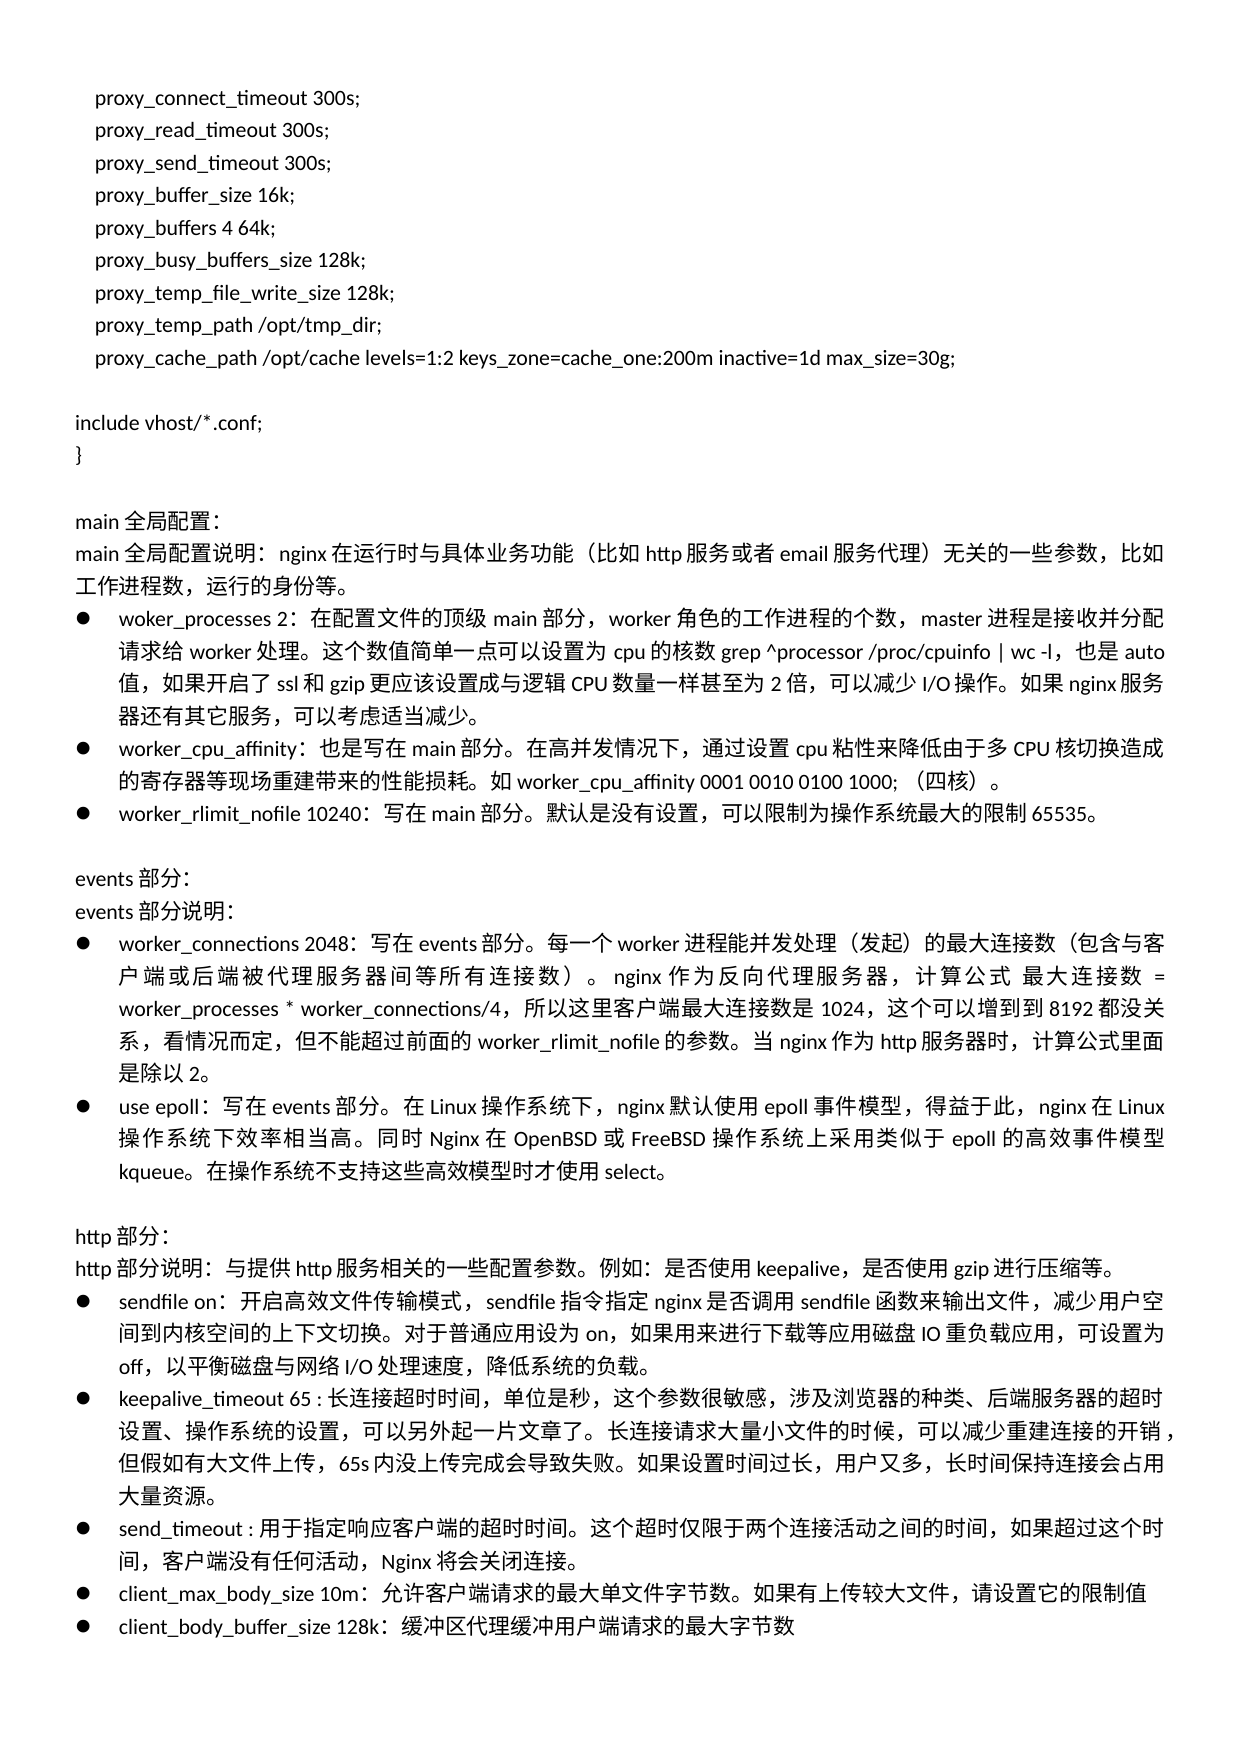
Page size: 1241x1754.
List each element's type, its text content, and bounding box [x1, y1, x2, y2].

text http部分说明：与提供http服务相关的一些配置参数。例如：是否使用keepalive，是否使用gzip进行压缩等。 [75, 1251, 1165, 1283]
text main全局配置： [75, 503, 1165, 536]
text proxy_temp_file_write_size 128k; [75, 276, 1165, 308]
text } [75, 438, 1165, 471]
text proxy_connect_timeout 300s; [75, 81, 1165, 113]
list worker_connections 2048：写在events部分。每一个worker进程能并发处理（发起）的最大连接数（包含与客户端或后端被代理服务器间等所有连接数）。nginx作为反向代理服务器，计算公式 最大连接数 = worker_processes * worker_connections/4，所以这里客户端最大连接数是1024，这个可以增到到8192都没关系，看情况而定，但不能超过前面的worker_rlimit_nofile的参数。当nginx作为http服务器时，计算公式里面是除以2。 [75, 926, 1165, 1088]
list sendfile on：开启高效文件传输模式，sendfile指令指定nginx是否调用sendfile函数来输出文件，减少用户空间到内核空间的上下文切换。对于普通应用设为 on，如果用来进行下载等应用磁盘IO重负载应用，可设置为off，以平衡磁盘与网络I/O处理速度，降低系统的负载。 [75, 1283, 1165, 1381]
text proxy_read_timeout 300s; [75, 113, 1165, 146]
list worker_rlimit_nofile 10240：写在main部分。默认是没有设置，可以限制为操作系统最大的限制65535。 [75, 796, 1165, 828]
list worker_cpu_affinity：也是写在main部分。在高并发情况下，通过设置cpu粘性来降低由于多CPU核切换造成的寄存器等现场重建带来的性能损耗。如worker_cpu_affinity 0001 0010 0100 1000; （四核）。 [75, 731, 1165, 796]
text proxy_buffer_size 16k; [75, 178, 1165, 211]
text events部分： [75, 861, 1165, 893]
list woker_processes 2：在配置文件的顶级main部分，worker角色的工作进程的个数，master进程是接收并分配请求给worker处理。这个数值简单一点可以设置为cpu的核数grep ^processor /proc/cpuinfo | wc -l，也是 auto 值，如果开启了ssl和gzip更应该设置成与逻辑CPU数量一样甚至为2倍，可以减少I/O操作。如果nginx服务器还有其它服务，可以考虑适当减少。 [75, 601, 1165, 731]
text main全局配置说明：nginx在运行时与具体业务功能（比如http服务或者email服务代理）无关的一些参数，比如工作进程数，运行的身份等。 [75, 536, 1165, 601]
text include vhost/*.conf; [75, 406, 1165, 438]
text proxy_send_timeout 300s; [75, 146, 1165, 178]
list use epoll：写在events部分。在Linux操作系统下，nginx默认使用epoll事件模型，得益于此，nginx在Linux操作系统下效率相当高。同时Nginx在OpenBSD或FreeBSD操作系统上采用类似于epoll的高效事件模型kqueue。在操作系统不支持这些高效模型时才使用select。 [75, 1088, 1165, 1186]
text http部分： [75, 1218, 1165, 1251]
text proxy_cache_path /opt/cache levels=1:2 keys_zone=cache_one:200m inactive=1d max_size=30g; [75, 341, 1165, 373]
list client_body_buffer_size 128k：缓冲区代理缓冲用户端请求的最大字节数 [75, 1608, 1165, 1641]
list client_max_body_size 10m：允许客户端请求的最大单文件字节数。如果有上传较大文件，请设置它的限制值 [75, 1576, 1165, 1608]
text proxy_temp_path /opt/tmp_dir; [75, 308, 1165, 341]
list keepalive_timeout 65 : 长连接超时时间，单位是秒，这个参数很敏感，涉及浏览器的种类、后端服务器的超时设置、操作系统的设置，可以另外起一片文章了。长连接请求大量小文件的时候，可以减少重建连接的开销，但假如有大文件上传，65s内没上传完成会导致失败。如果设置时间过长，用户又多，长时间保持连接会占用大量资源。 [75, 1381, 1165, 1511]
text proxy_busy_buffers_size 128k; [75, 243, 1165, 276]
text events部分说明： [75, 893, 1165, 926]
text proxy_buffers 4 64k; [75, 211, 1165, 243]
list send_timeout : 用于指定响应客户端的超时时间。这个超时仅限于两个连接活动之间的时间，如果超过这个时间，客户端没有任何活动，Nginx将会关闭连接。 [75, 1511, 1165, 1576]
